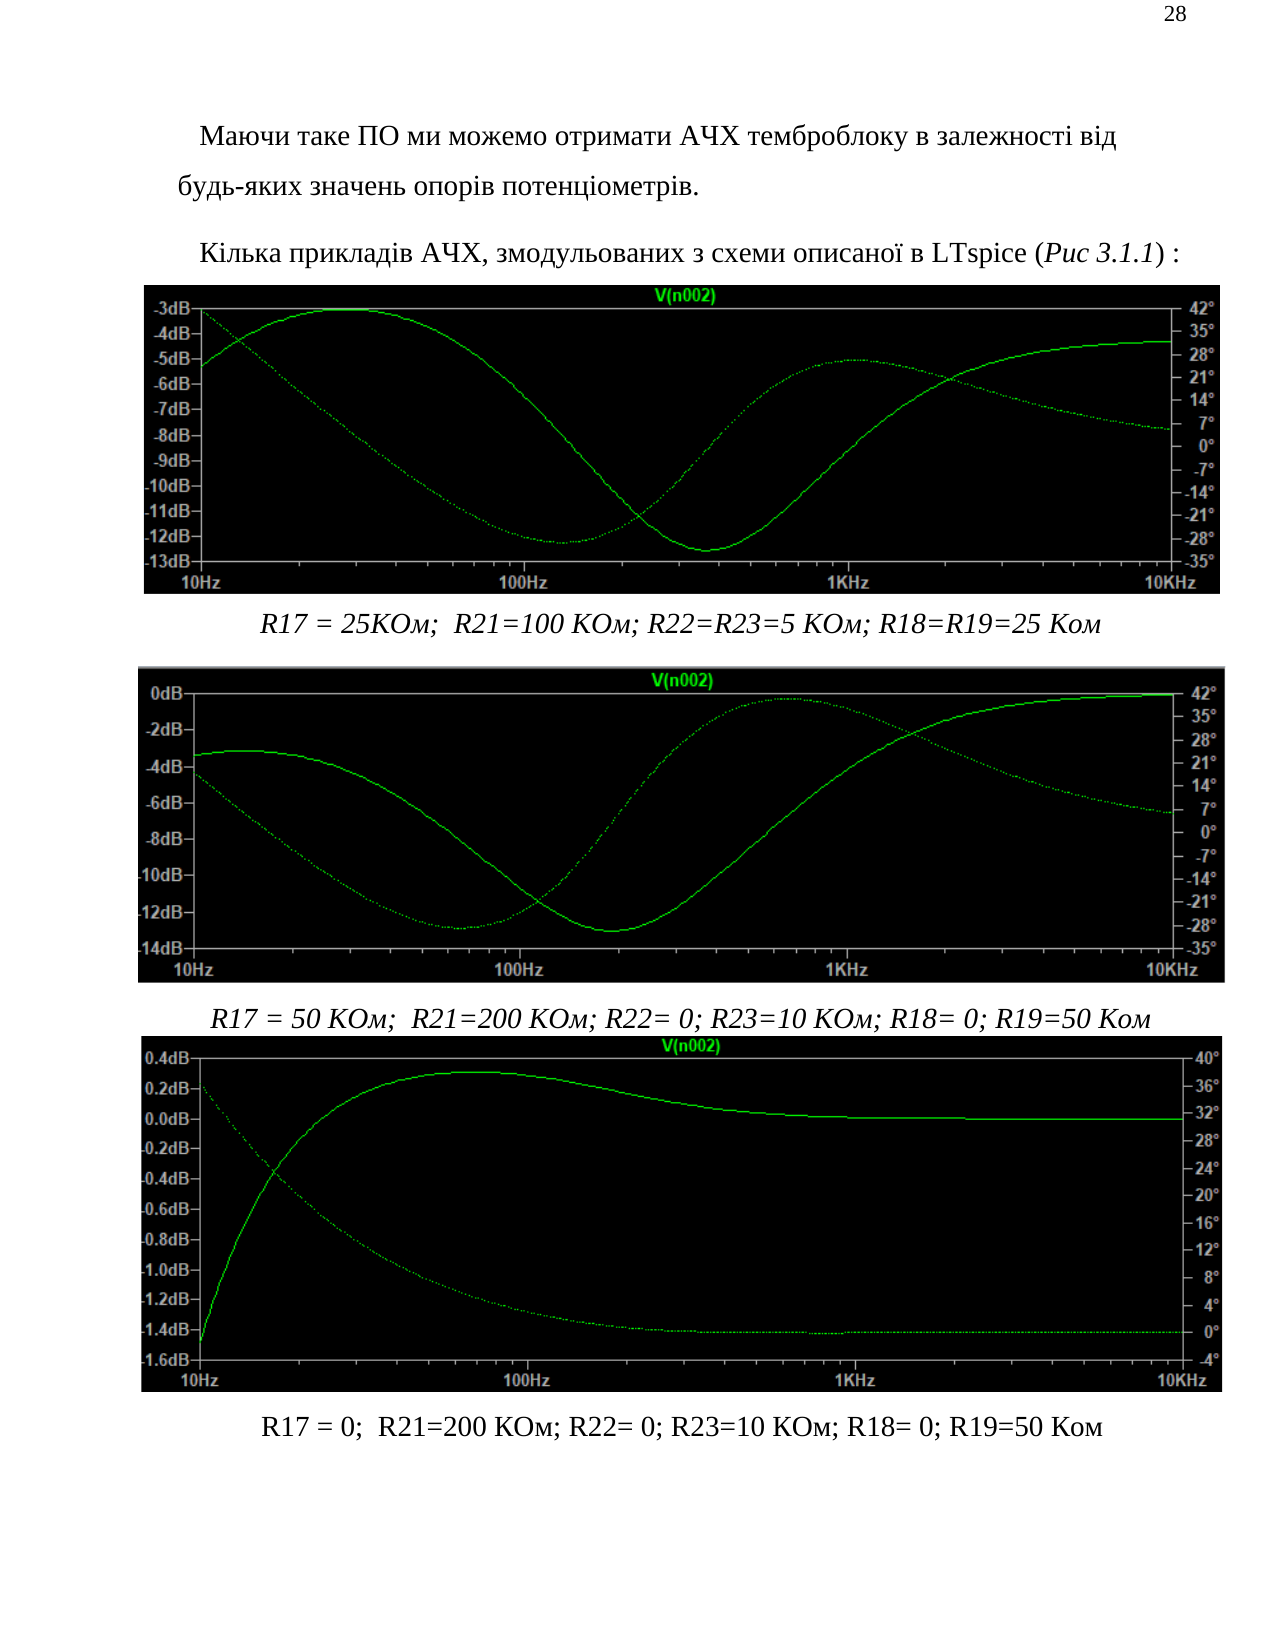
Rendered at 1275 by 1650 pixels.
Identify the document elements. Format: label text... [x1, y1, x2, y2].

text Кілька прикладів АЧХ, змодульованих з схеми описаної в LTspice (Рис 3.1.1) : [177, 235, 1186, 269]
text Маючи таке ПО ми можемо отримати АЧХ темброблоку в залежності від будь-яких значень опорів потенціометрів. [177, 118, 1186, 202]
picture [141, 1036, 1223, 1392]
picture [138, 666, 1226, 983]
picture [143, 285, 1220, 593]
